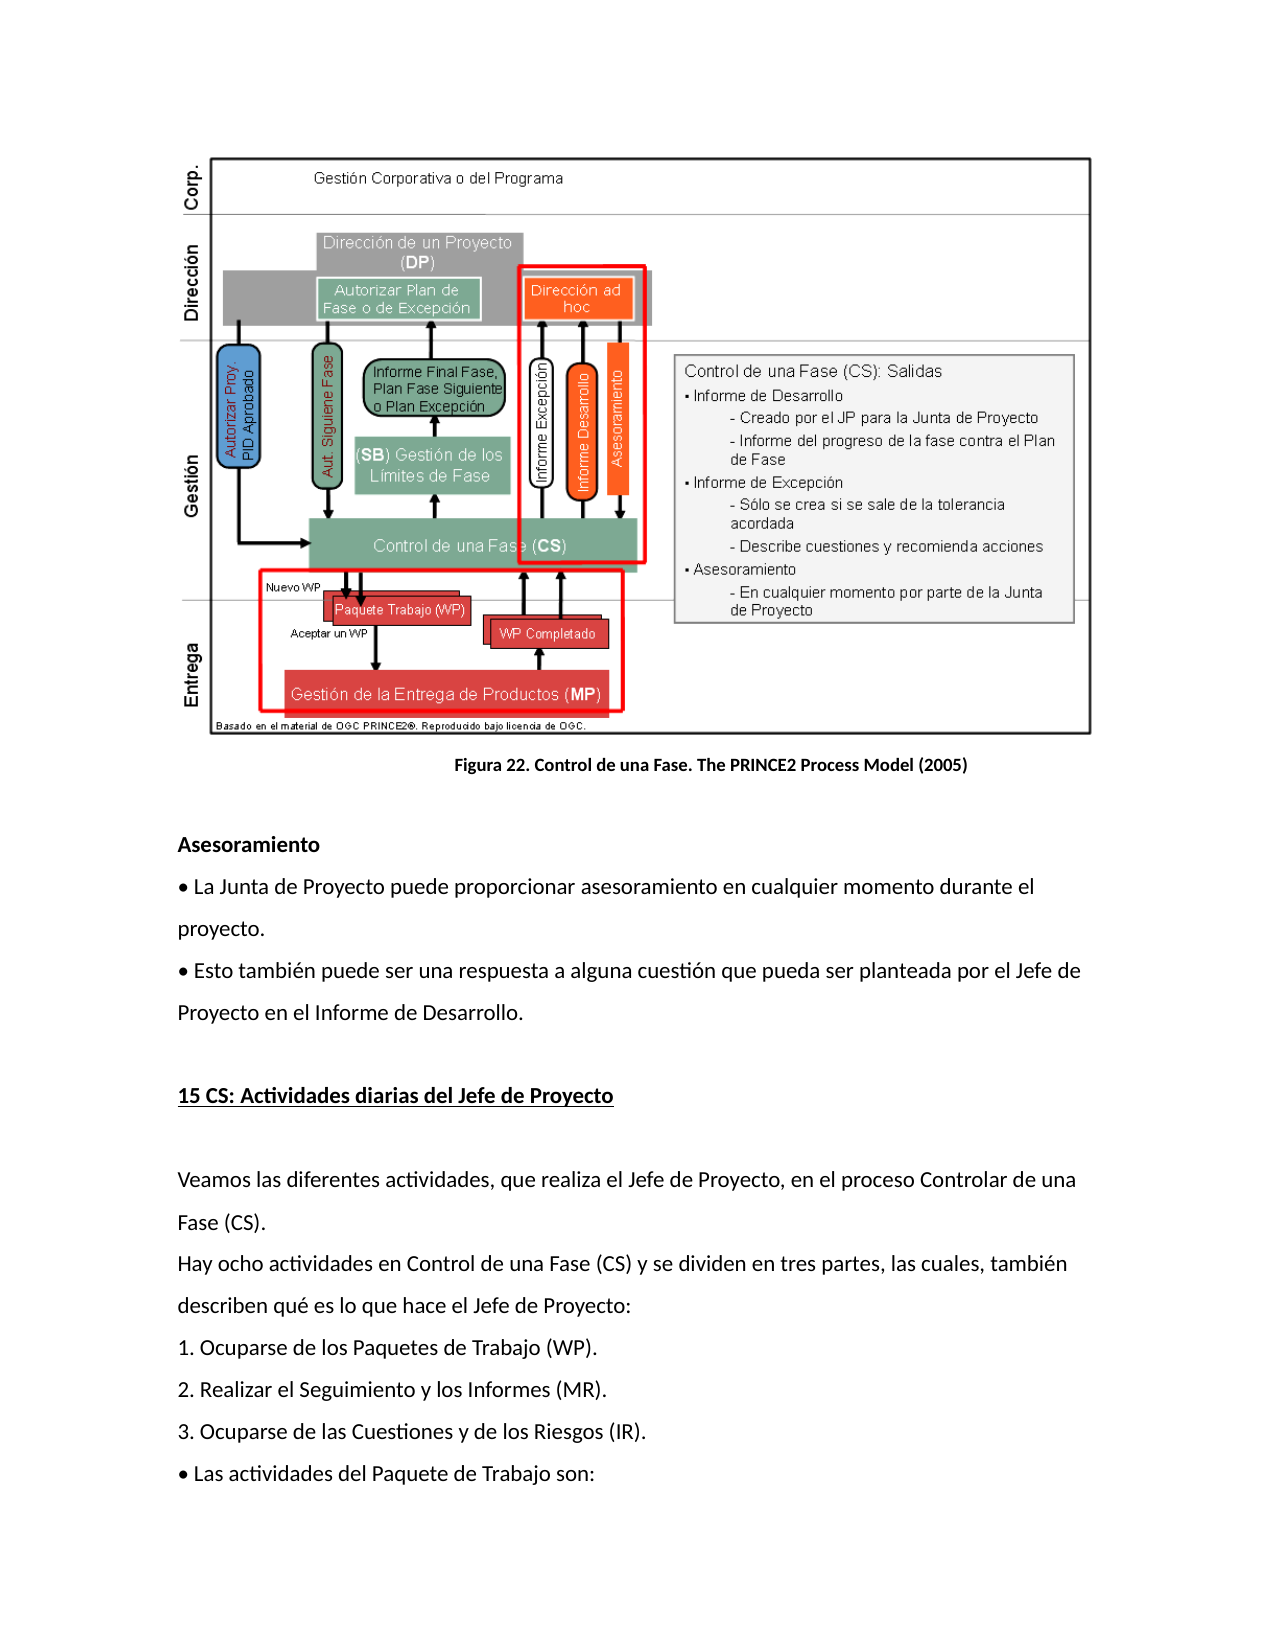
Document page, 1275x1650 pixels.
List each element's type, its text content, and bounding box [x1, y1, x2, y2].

text Veamos las diferentes actividades, que realiza el Jefe de Proyecto, en el proceso Controlar de una Fase (CS). [177, 1166, 1098, 1236]
text 2. Realizar el Seguimiento y los Informes (MR). [177, 1376, 1098, 1403]
text Asesoramiento [177, 830, 1098, 858]
text 15 CS: Actividades diarias del Jefe de Proyecto [177, 1082, 1098, 1110]
text • Esto también puede ser una respuesta a alguna cuestión que pueda ser planteada por el Jefe de Proyecto en el Informe de Desarrollo. [177, 956, 1098, 1026]
text • La Junta de Proyecto puede proporcionar asesoramiento en cualquier momento durante el proyecto. [177, 872, 1098, 942]
text • Las actividades del Paquete de Trabajo son: [177, 1459, 1098, 1487]
text Hay ocho actividades en Control de una Fase (CS) y se dividen en tres partes, las cuales, también describen qué es lo que hace el Jefe de Proyecto: [177, 1249, 1098, 1319]
text 3. Ocuparse de las Cuestiones y de los Riesgos (IR). [177, 1417, 1098, 1446]
text 1. Ocuparse de los Paquetes de Trabajo (WP). [177, 1333, 1098, 1362]
text Figura 22. Control de una Fase. The PRINCE2 Process Model (2005) [251, 753, 1098, 776]
